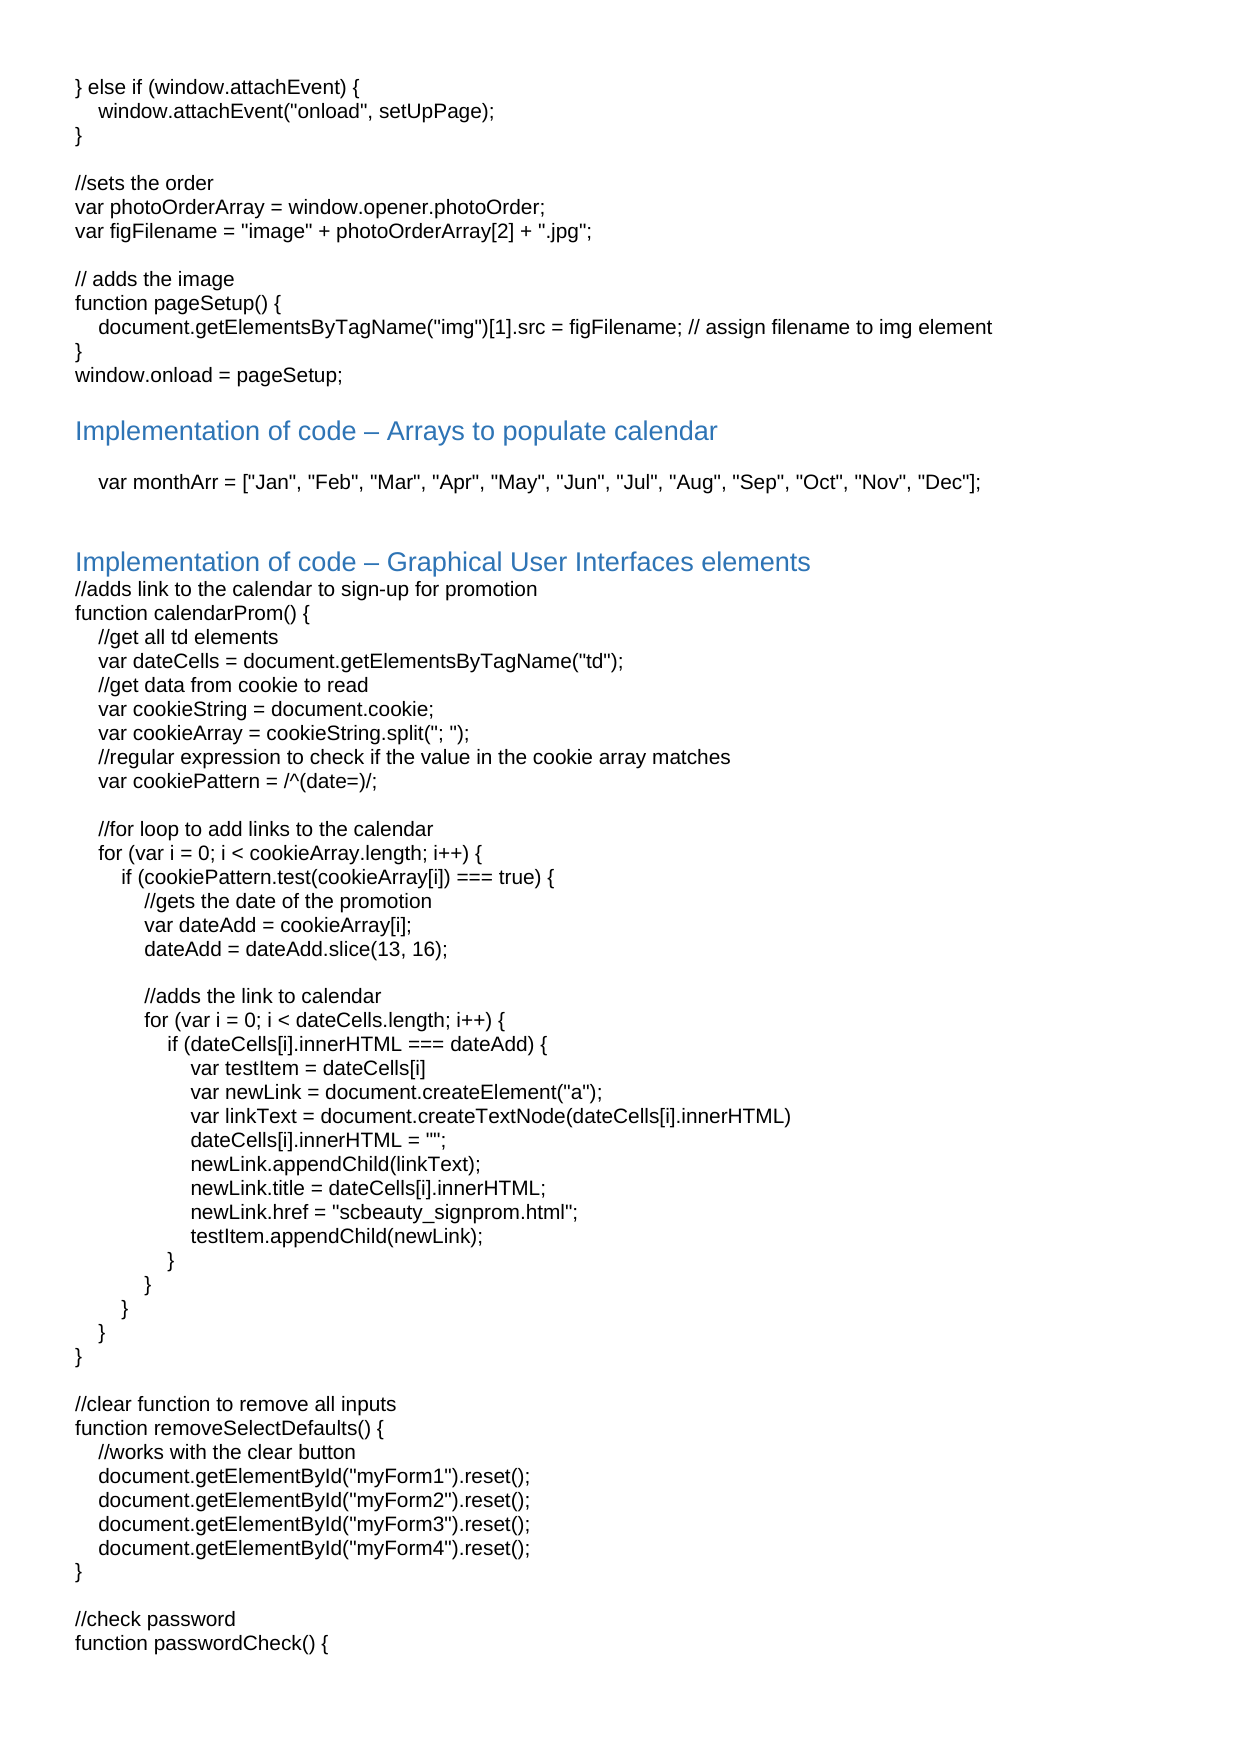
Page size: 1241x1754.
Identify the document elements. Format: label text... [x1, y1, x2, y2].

text dateCells[i].innerHTML = ""; [75, 1128, 1165, 1152]
text //regular expression to check if the value in the cookie array matches [75, 745, 1165, 769]
text document.getElementById("myForm1").reset(); [75, 1463, 1165, 1487]
text //for loop to add links to the calendar [75, 817, 1165, 841]
text //sets the order [75, 171, 1165, 195]
text //gets the date of the promotion [75, 888, 1165, 912]
text dateAdd = dateAdd.slice(13, 16); [75, 936, 1165, 960]
text document.getElementsByTagName("img")[1].src = figFilename; // assign filename to img element [75, 314, 1165, 338]
text } [75, 1272, 1165, 1296]
text } [75, 1296, 1165, 1320]
text var dateCells = document.getElementsByTagName("td"); [75, 649, 1165, 673]
text var linkText = document.createTextNode(dateCells[i].innerHTML) [75, 1104, 1165, 1128]
text document.getElementById("myForm2").reset(); [75, 1487, 1165, 1511]
text var cookieArray = cookieString.split("; "); [75, 721, 1165, 745]
text for (var i = 0; i < dateCells.length; i++) { [75, 1008, 1165, 1032]
text var cookiePattern = /^(date=)/; [75, 769, 1165, 793]
subtitle Implementation of code – Arrays to populate calendar [75, 414, 1165, 446]
text } [75, 123, 1165, 147]
text newLink.title = dateCells[i].innerHTML; [75, 1176, 1165, 1200]
text newLink.appendChild(linkText); [75, 1152, 1165, 1176]
text function removeSelectDefaults() { [75, 1416, 1165, 1439]
text //adds link to the calendar to sign-up for promotion [75, 577, 1165, 601]
text function pageSetup() { [75, 291, 1165, 314]
text } [75, 1248, 1165, 1272]
text function passwordCheck() { [75, 1631, 1165, 1655]
text } [75, 1320, 1165, 1344]
text var monthArr = ["Jan", "Feb", "Mar", "Apr", "May", "Jun", "Jul", "Aug", "Sep", "Oct", "Nov", "Dec"]; [75, 470, 1165, 494]
text //clear function to remove all inputs [75, 1392, 1165, 1416]
text window.attachEvent("onload", setUpPage); [75, 99, 1165, 123]
text document.getElementById("myForm4").reset(); [75, 1535, 1165, 1559]
text var newLink = document.createElement("a"); [75, 1080, 1165, 1104]
text //works with the clear button [75, 1439, 1165, 1463]
text var cookieString = document.cookie; [75, 697, 1165, 721]
text var testItem = dateCells[i] [75, 1056, 1165, 1080]
text var figFilename = "image" + photoOrderArray[2] + ".jpg"; [75, 219, 1165, 243]
subtitle Implementation of code – Graphical User Interfaces elements [75, 546, 1165, 577]
text if (dateCells[i].innerHTML === dateAdd) { [75, 1032, 1165, 1056]
text } [75, 1344, 1165, 1368]
text if (cookiePattern.test(cookieArray[i]) === true) { [75, 864, 1165, 888]
text document.getElementById("myForm3").reset(); [75, 1511, 1165, 1535]
text newLink.href = "scbeauty_signprom.html"; [75, 1200, 1165, 1224]
text //check password [75, 1607, 1165, 1631]
text function calendarProm() { [75, 601, 1165, 625]
text window.onload = pageSetup; [75, 362, 1165, 386]
text } [75, 1559, 1165, 1583]
text //adds the link to calendar [75, 984, 1165, 1008]
text } [75, 338, 1165, 362]
text //get data from cookie to read [75, 673, 1165, 697]
text // adds the image [75, 267, 1165, 291]
text for (var i = 0; i < cookieArray.length; i++) { [75, 841, 1165, 864]
text } else if (window.attachEvent) { [75, 75, 1165, 99]
text testItem.appendChild(newLink); [75, 1224, 1165, 1248]
text var dateAdd = cookieArray[i]; [75, 912, 1165, 936]
text //get all td elements [75, 625, 1165, 649]
text var photoOrderArray = window.opener.photoOrder; [75, 195, 1165, 219]
